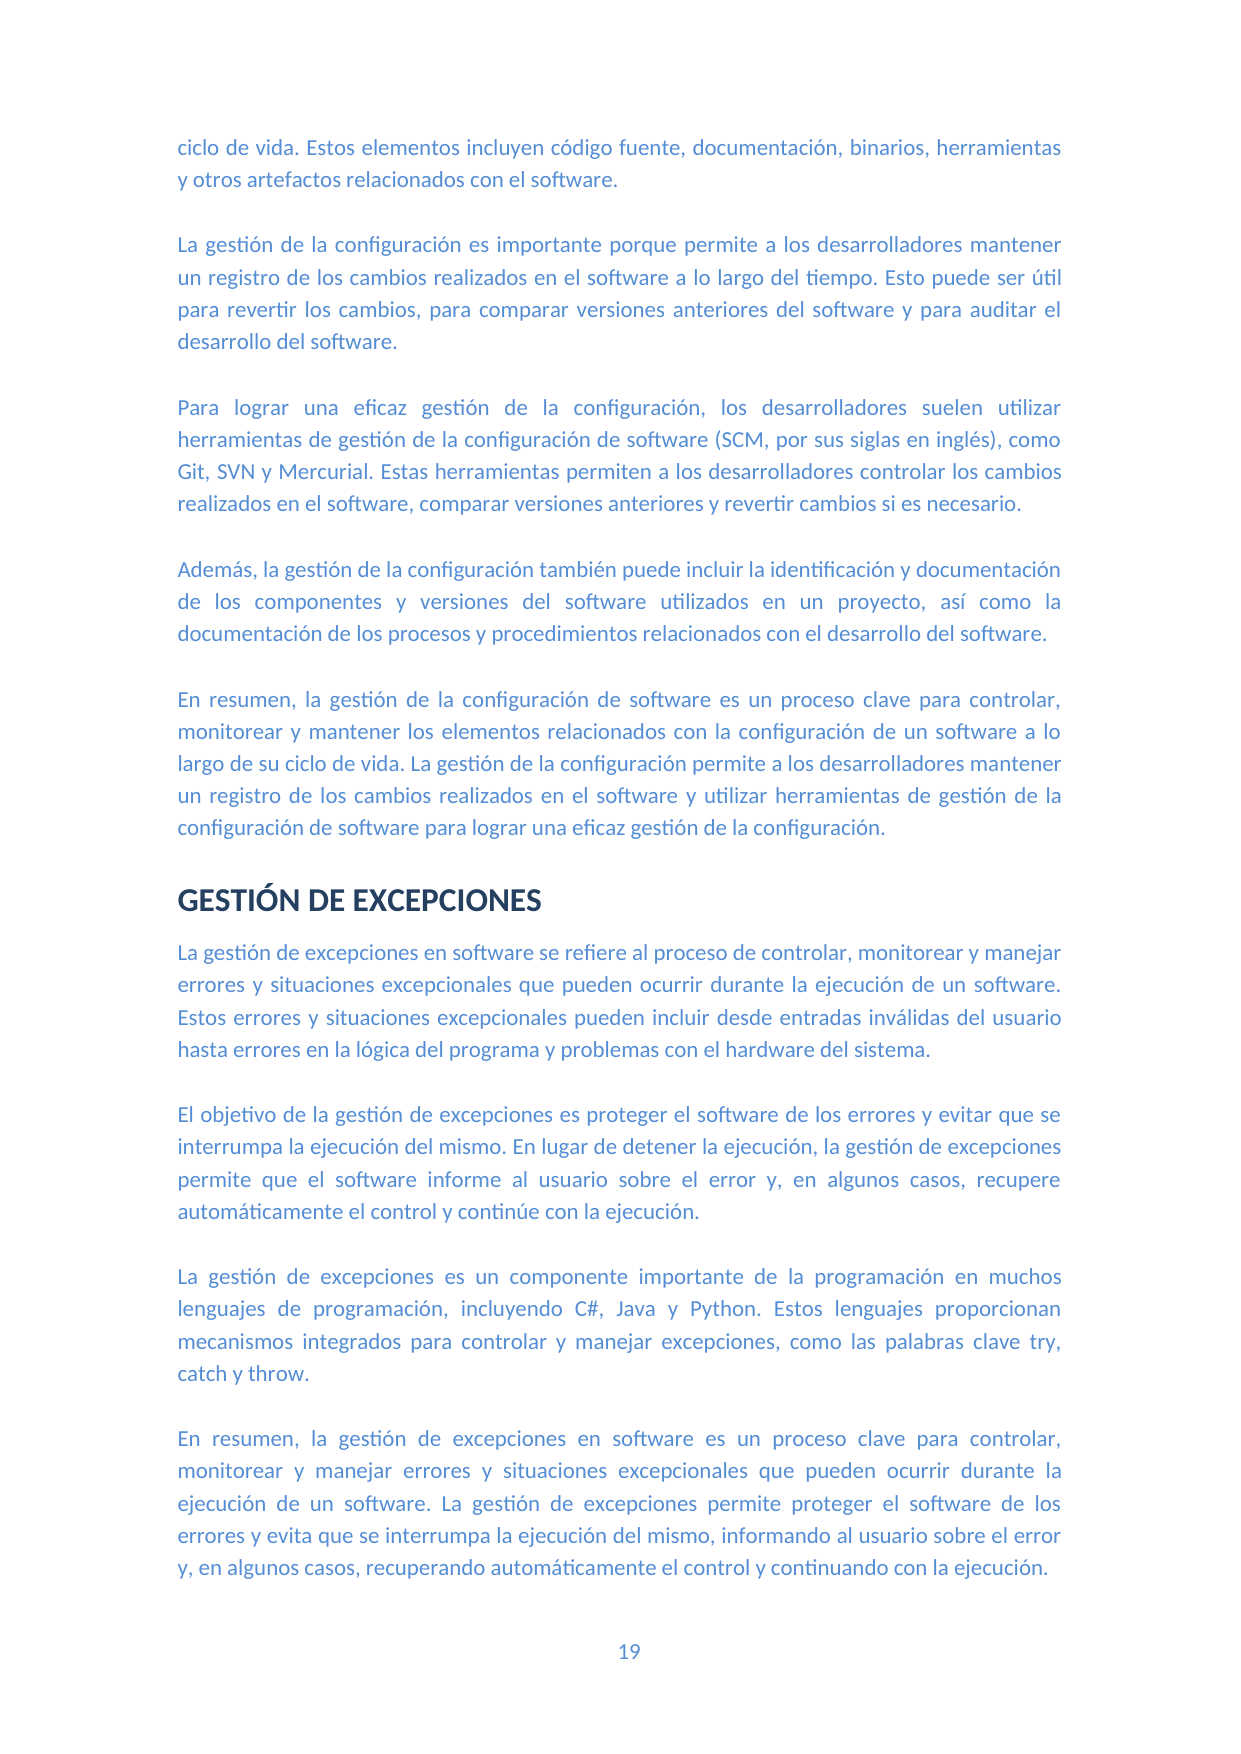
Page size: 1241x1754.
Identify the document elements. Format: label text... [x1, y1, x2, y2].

text Además, la gestión de la configuración también puede incluir la identificación y documentación de los componentes y versiones del software utilizados en un proyecto, así como la documentación de los procesos y procedimientos relacionados con el desarrollo del software. [177, 555, 1063, 647]
text La gestión de la configuración es importante porque permite a los desarrolladores mantener un registro de los cambios realizados en el software a lo largo del tiempo. Esto puede ser útil para revertir los cambios, para comparar versiones anteriores del software y para auditar el desarrollo del software. [177, 231, 1063, 355]
subtitle GESTIÓN DE EXCEPCIONES [177, 879, 1063, 920]
text En resumen, la gestión de excepciones en software es un proceso clave para controlar, monitorear y manejar errores y situaciones excepcionales que pueden ocurrir durante la ejecución de un software. La gestión de excepciones permite proteger el software de los errores y evita que se interrumpa la ejecución del mismo, informando al usuario sobre el error y, en algunos casos, recuperando automáticamente el control y continuando con la ejecución. [177, 1424, 1063, 1581]
text La gestión de excepciones es un componente importante de la programación en muchos lenguajes de programación, incluyendo C#, Java y Python. Estos lenguajes proporcionan mecanismos integrados para controlar y manejar excepciones, como las palabras clave try, catch y throw. [177, 1262, 1063, 1387]
text En resumen, la gestión de la configuración de software es un proceso clave para controlar, monitorear y mantener los elementos relacionados con la configuración de un software a lo largo de su ciclo de vida. La gestión de la configuración permite a los desarrolladores mantener un registro de los cambios realizados en el software y utilizar herramientas de gestión de la configuración de software para lograr una eficaz gestión de la configuración. [177, 685, 1063, 841]
text La gestión de excepciones en software se refiere al proceso de controlar, monitorear y manejar errores y situaciones excepcionales que pueden ocurrir durante la ejecución de un software. Estos errores y situaciones excepcionales pueden incluir desde entradas inválidas del usuario hasta errores en la lógica del programa y problemas con el hardware del sistema. [177, 938, 1063, 1063]
text Para lograr una eficaz gestión de la configuración, los desarrolladores suelen utilizar herramientas de gestión de la configuración de software (SCM, por sus siglas en inglés), como Git, SVN y Mercurial. Estas herramientas permiten a los desarrolladores controlar los cambios realizados en el software, comparar versiones anteriores y revertir cambios si es necesario. [177, 393, 1063, 517]
text El objetivo de la gestión de excepciones es proteger el software de los errores y evitar que se interrumpa la ejecución del mismo. En lugar de detener la ejecución, la gestión de excepciones permite que el software informe al usuario sobre el error y, en algunos casos, recupere automáticamente el control y continúe con la ejecución. [177, 1100, 1063, 1225]
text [177, 133, 1063, 193]
